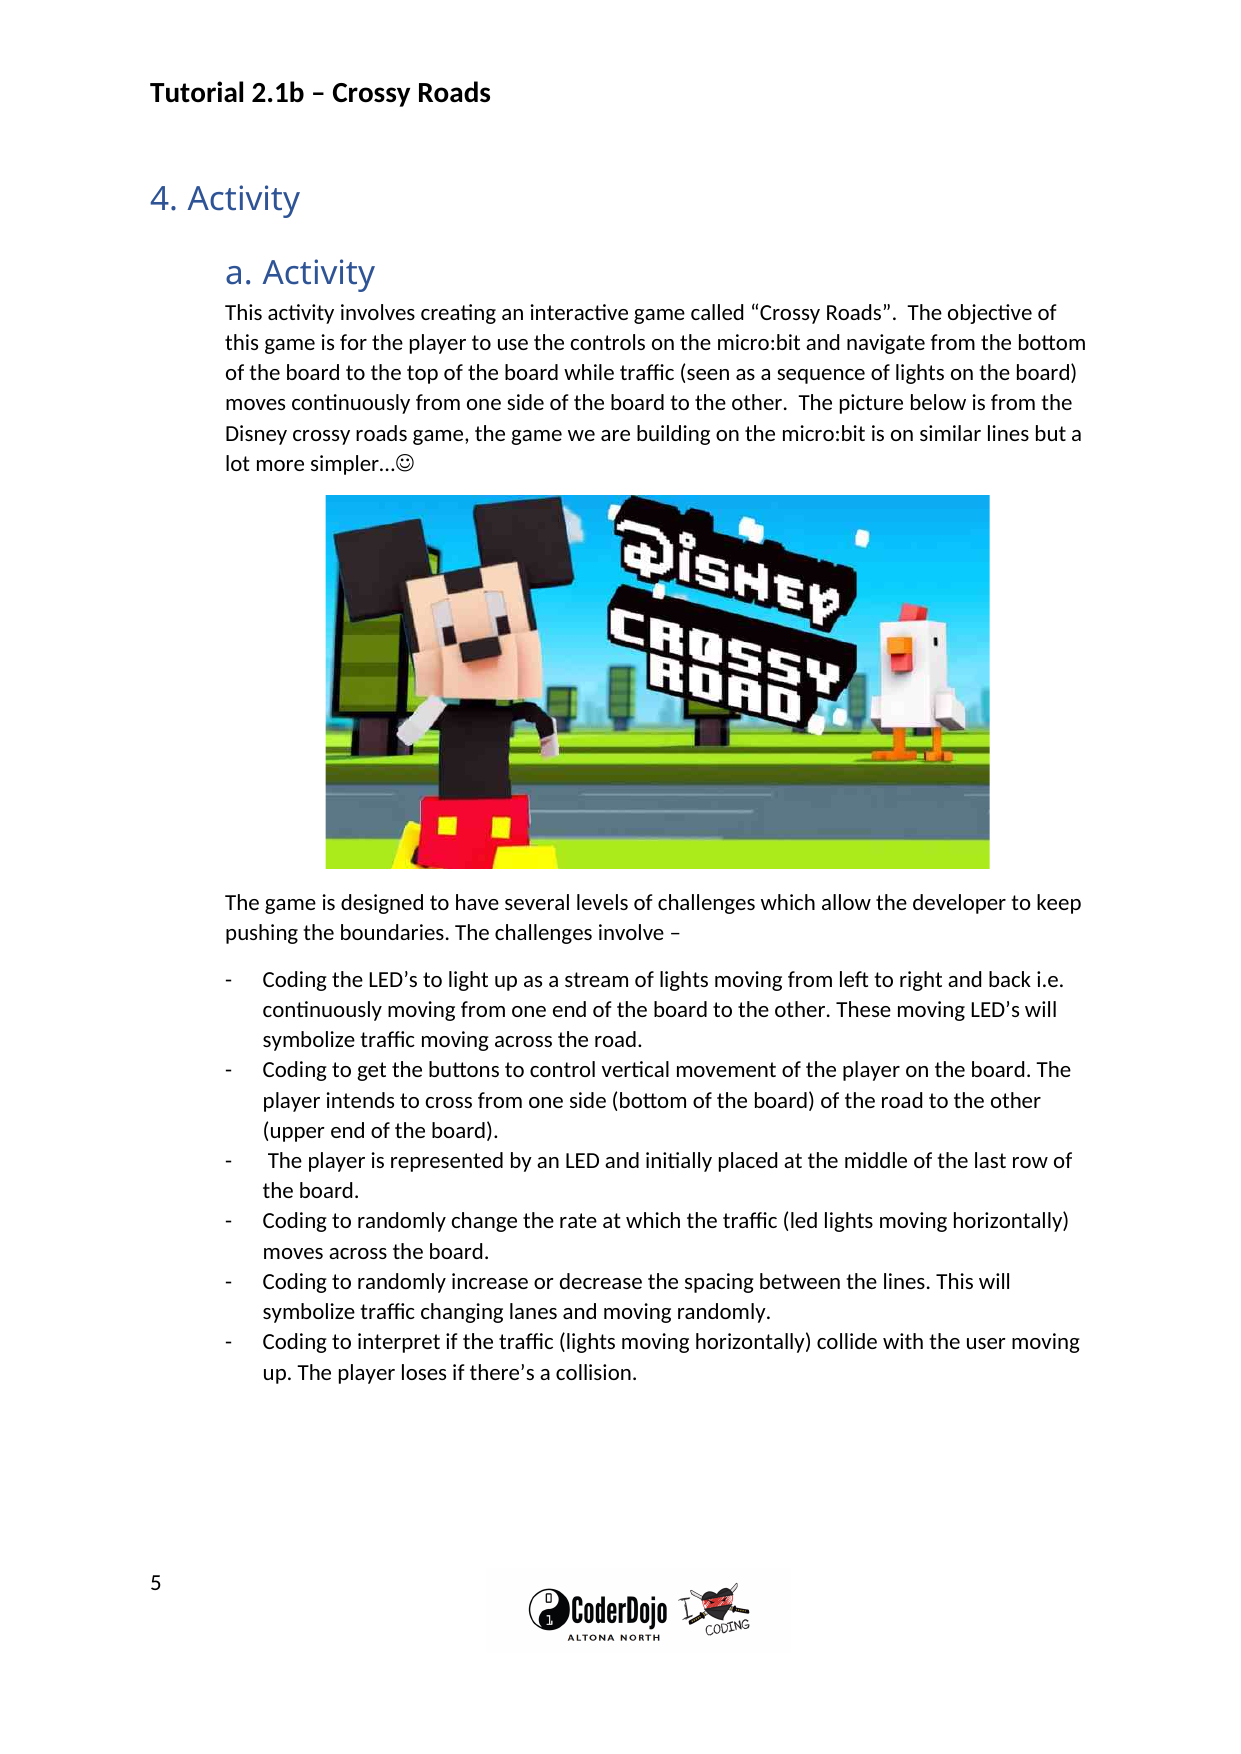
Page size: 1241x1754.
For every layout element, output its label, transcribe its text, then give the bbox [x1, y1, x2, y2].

text The game is designed to have several levels of challenges which allow the developer to keep pushing the boundaries. The challenges involve – [225, 888, 1090, 946]
list The player is represented by an LED and initially placed at the middle of the last row of the board. [225, 1146, 1090, 1204]
list Coding the LED’s to light up as a stream of lights moving from left to right and back i.e. continuously moving from one end of the board to the other. These moving LED’s will symbolize traffic moving across the road. [225, 965, 1090, 1053]
text This activity involves creating an interactive game called “Crossy Roads”. The objective of this game is for the player to use the controls on the micro:bit and navigate from the bottom of the board to the top of the board while traffic (seen as a sequence of lights on the board) moves continuously from one side of the board to the other. The picture below is from the Disney crossy roads game, the game we are building on the micro:bit is on similar lines but a lot more simpler… [225, 298, 1090, 477]
picture [325, 495, 990, 869]
list Coding to get the buttons to control vertical movement of the player on the board. The player intends to cross from one side (bottom of the board) of the road to the other (upper end of the board). [225, 1056, 1090, 1144]
picture [854, 528, 870, 548]
list Coding to interpret if the traffic (lights moving horizontally) collide with the user moving up. The player loses if there’s a collision. [225, 1327, 1090, 1386]
list Coding to randomly increase or decrease the spacing between the lines. This will symbolize traffic changing lanes and moving randomly. [225, 1267, 1090, 1325]
picture [486, 1568, 792, 1653]
subtitle Activity [225, 249, 1090, 294]
subtitle Activity [150, 175, 1090, 220]
list Coding to randomly change the rate at which the traffic (led lights moving horizontally) moves across the board. [225, 1207, 1090, 1265]
